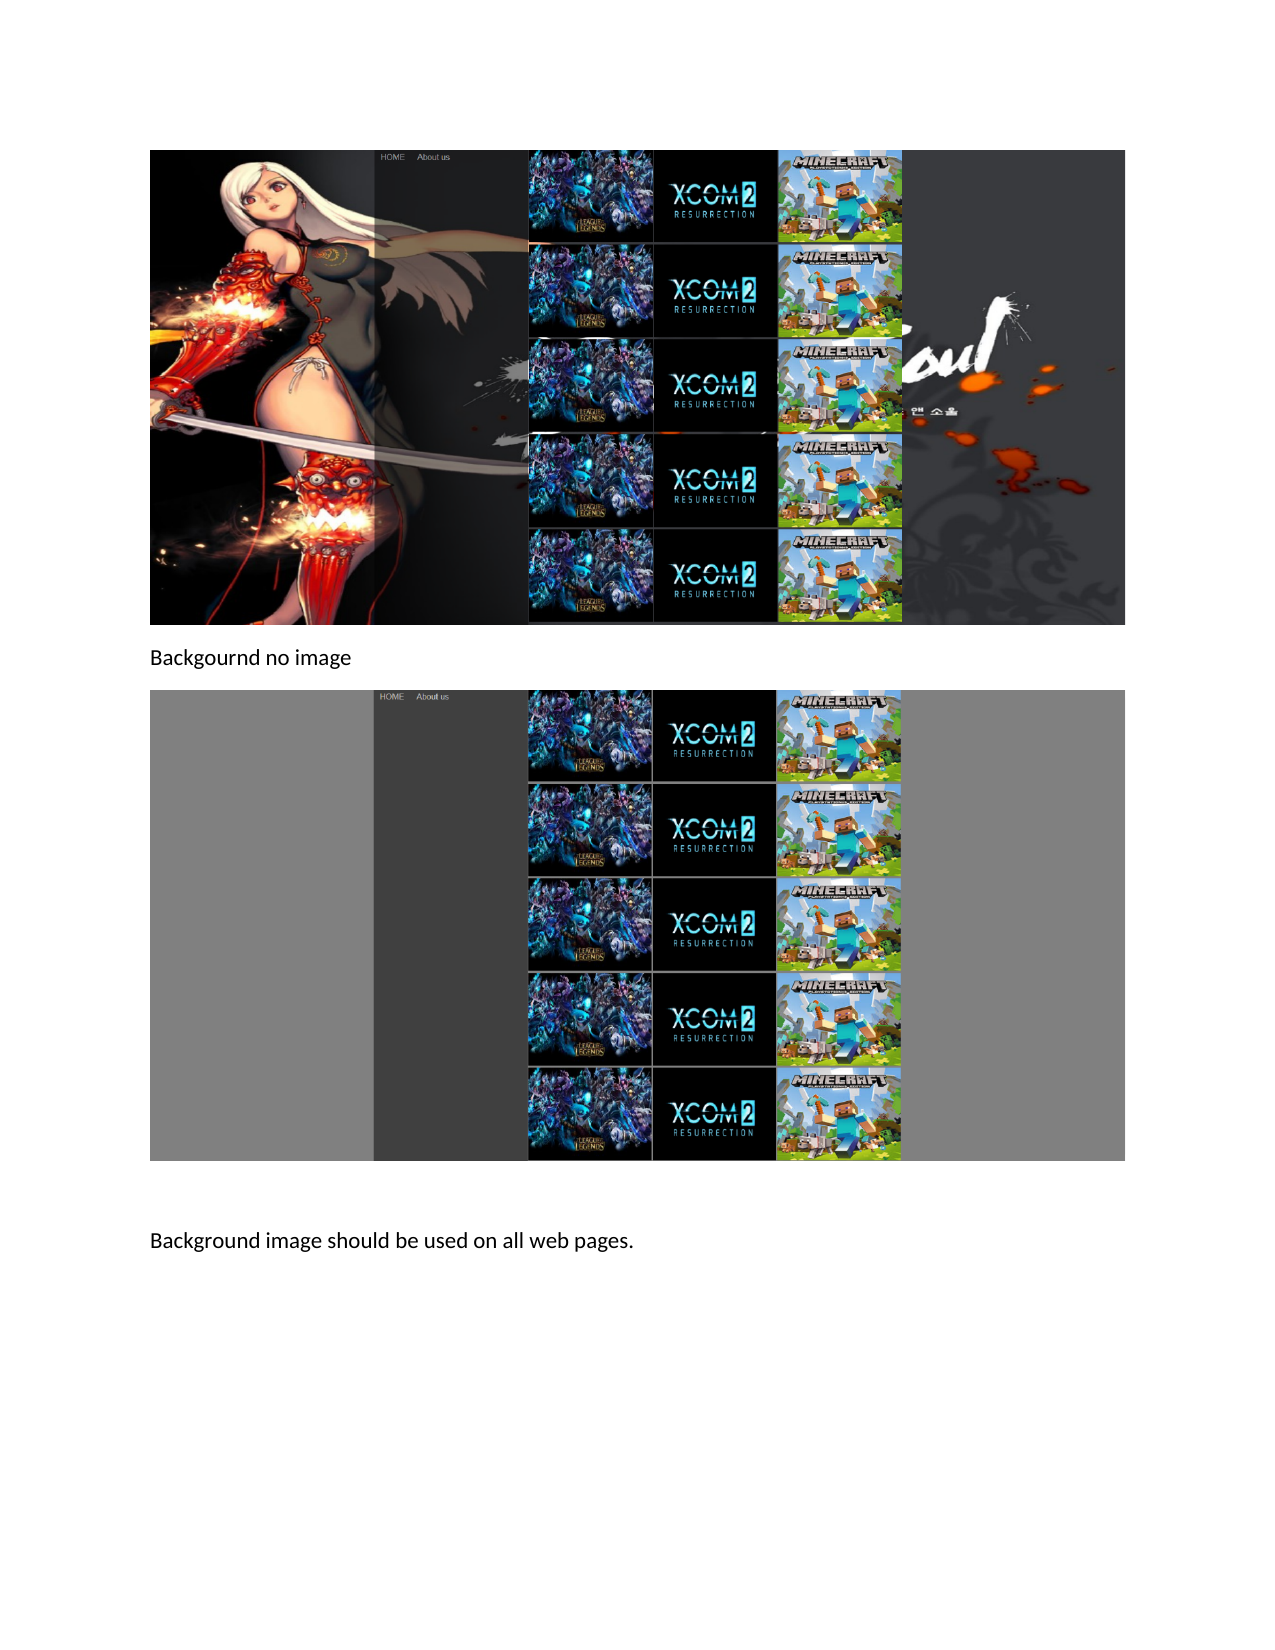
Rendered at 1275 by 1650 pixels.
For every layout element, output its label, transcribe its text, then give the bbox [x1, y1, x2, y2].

text Background image should be used on all web pages. [150, 1226, 1125, 1254]
picture [150, 150, 1125, 625]
text Backgournd no image [150, 643, 1125, 671]
picture [150, 690, 1125, 1161]
